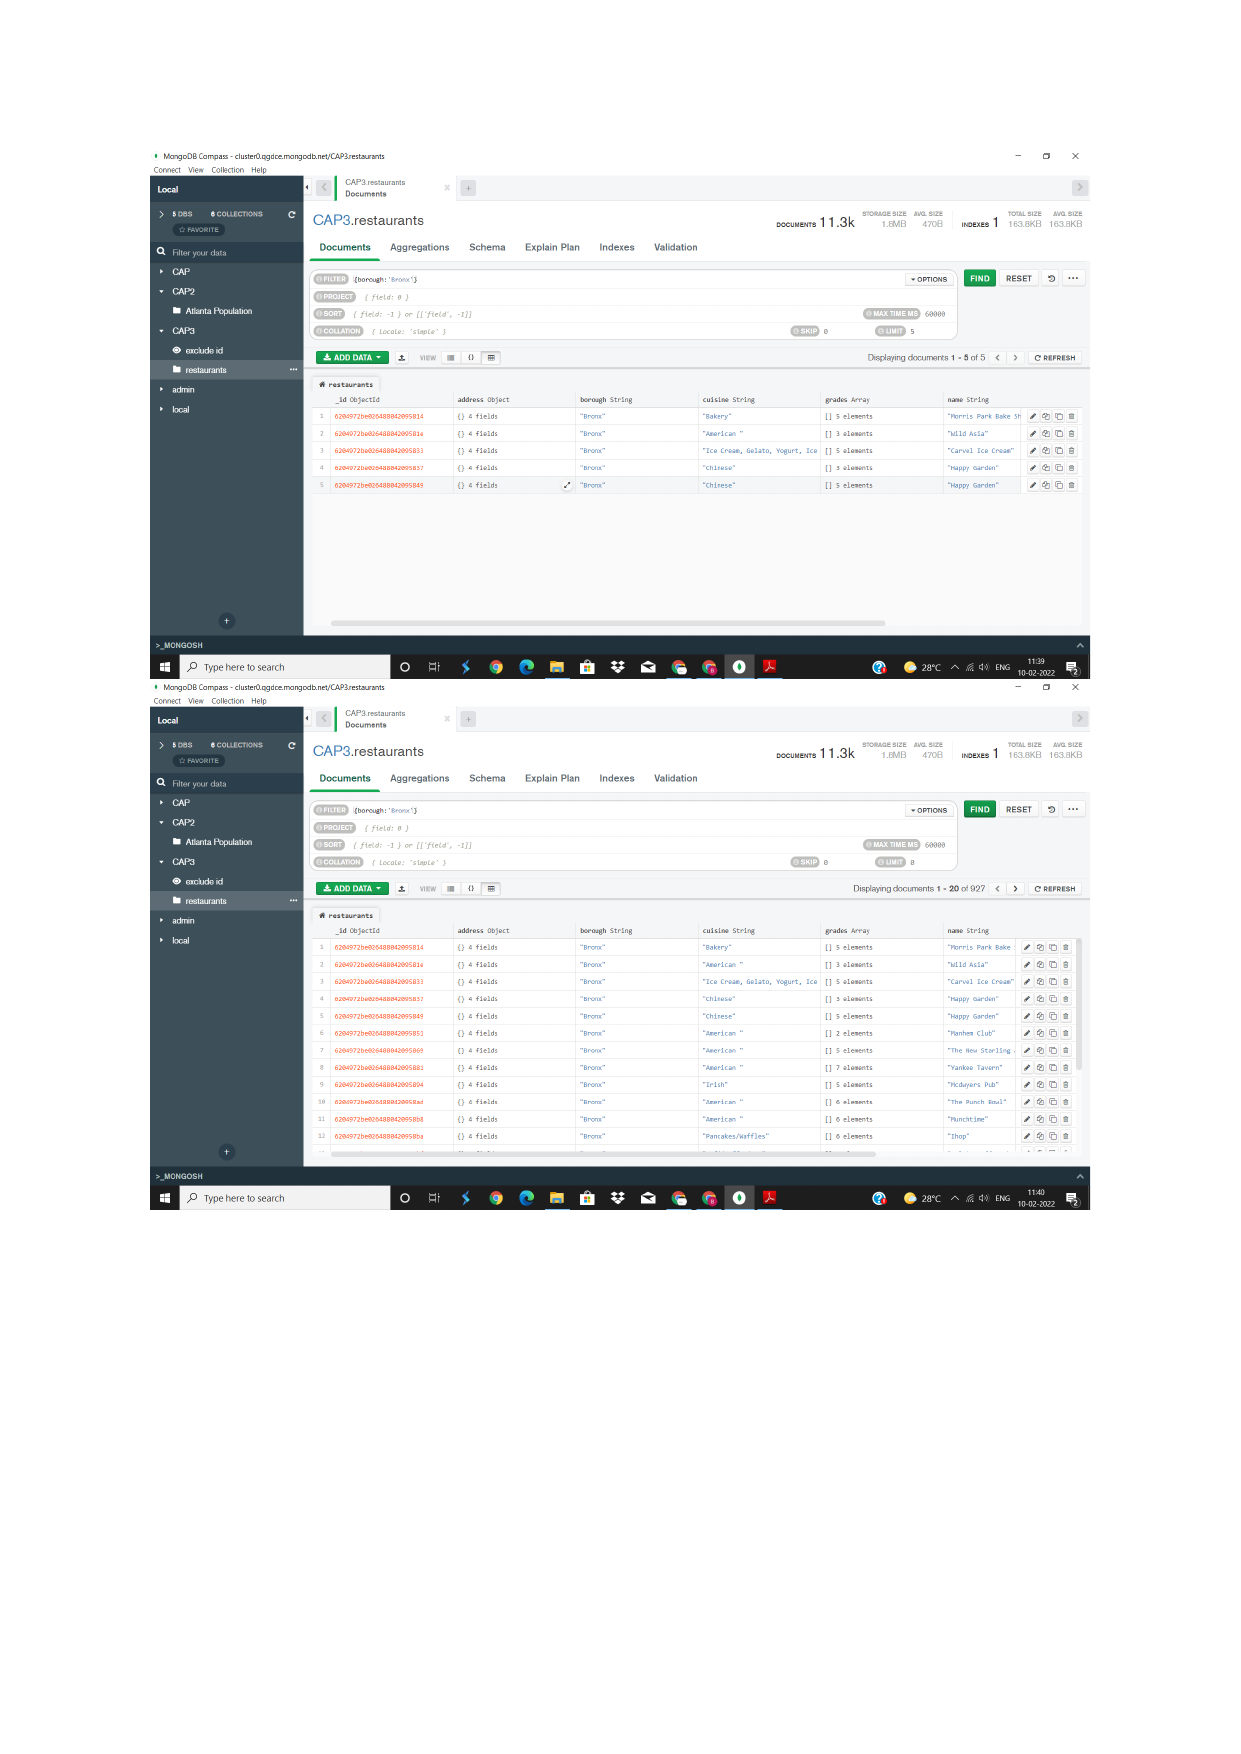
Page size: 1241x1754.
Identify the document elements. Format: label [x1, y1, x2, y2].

picture [150, 681, 1091, 1210]
picture [150, 150, 1091, 679]
